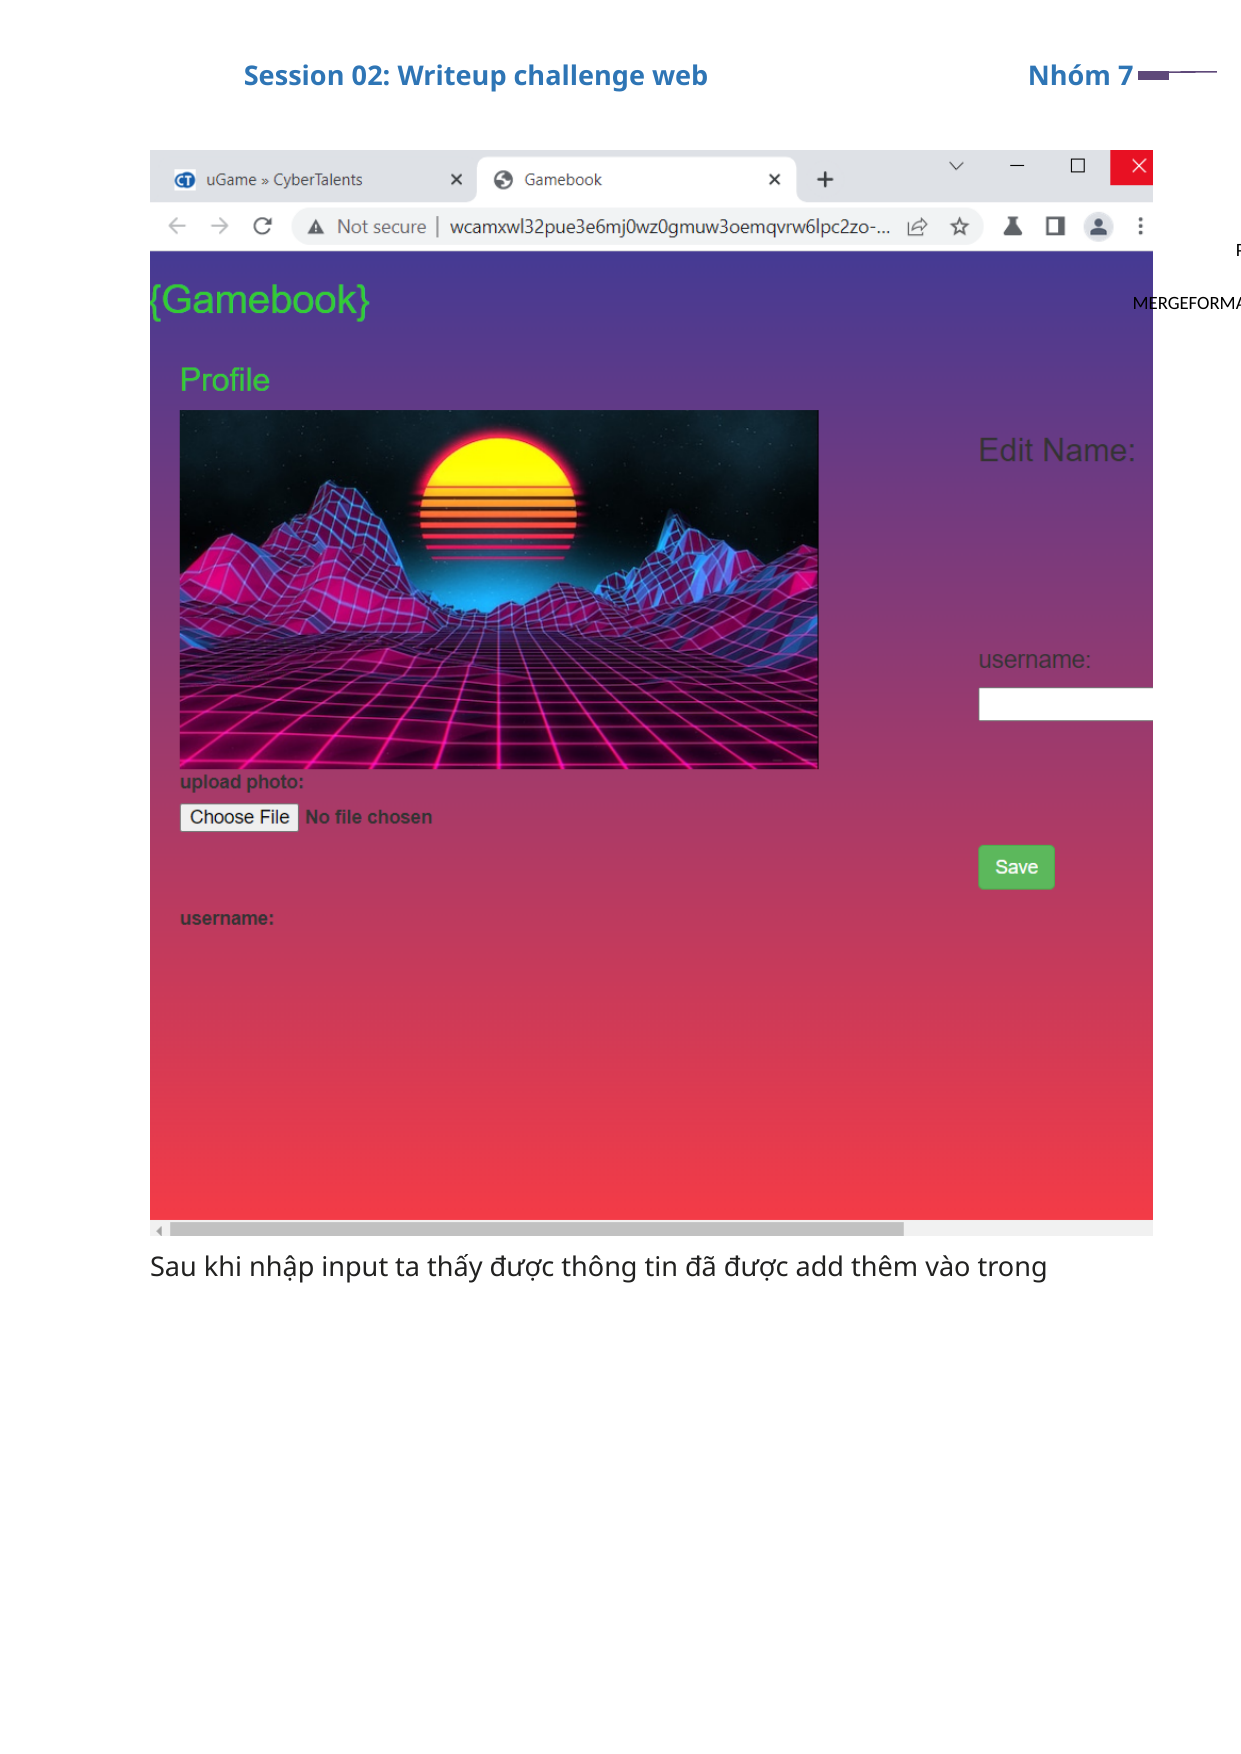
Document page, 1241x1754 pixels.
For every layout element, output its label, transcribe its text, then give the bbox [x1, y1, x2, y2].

picture [150, 150, 1153, 1236]
text Sau khi nhập input ta thấy được thông tin đã được add thêm vào trong [150, 1248, 1153, 1285]
